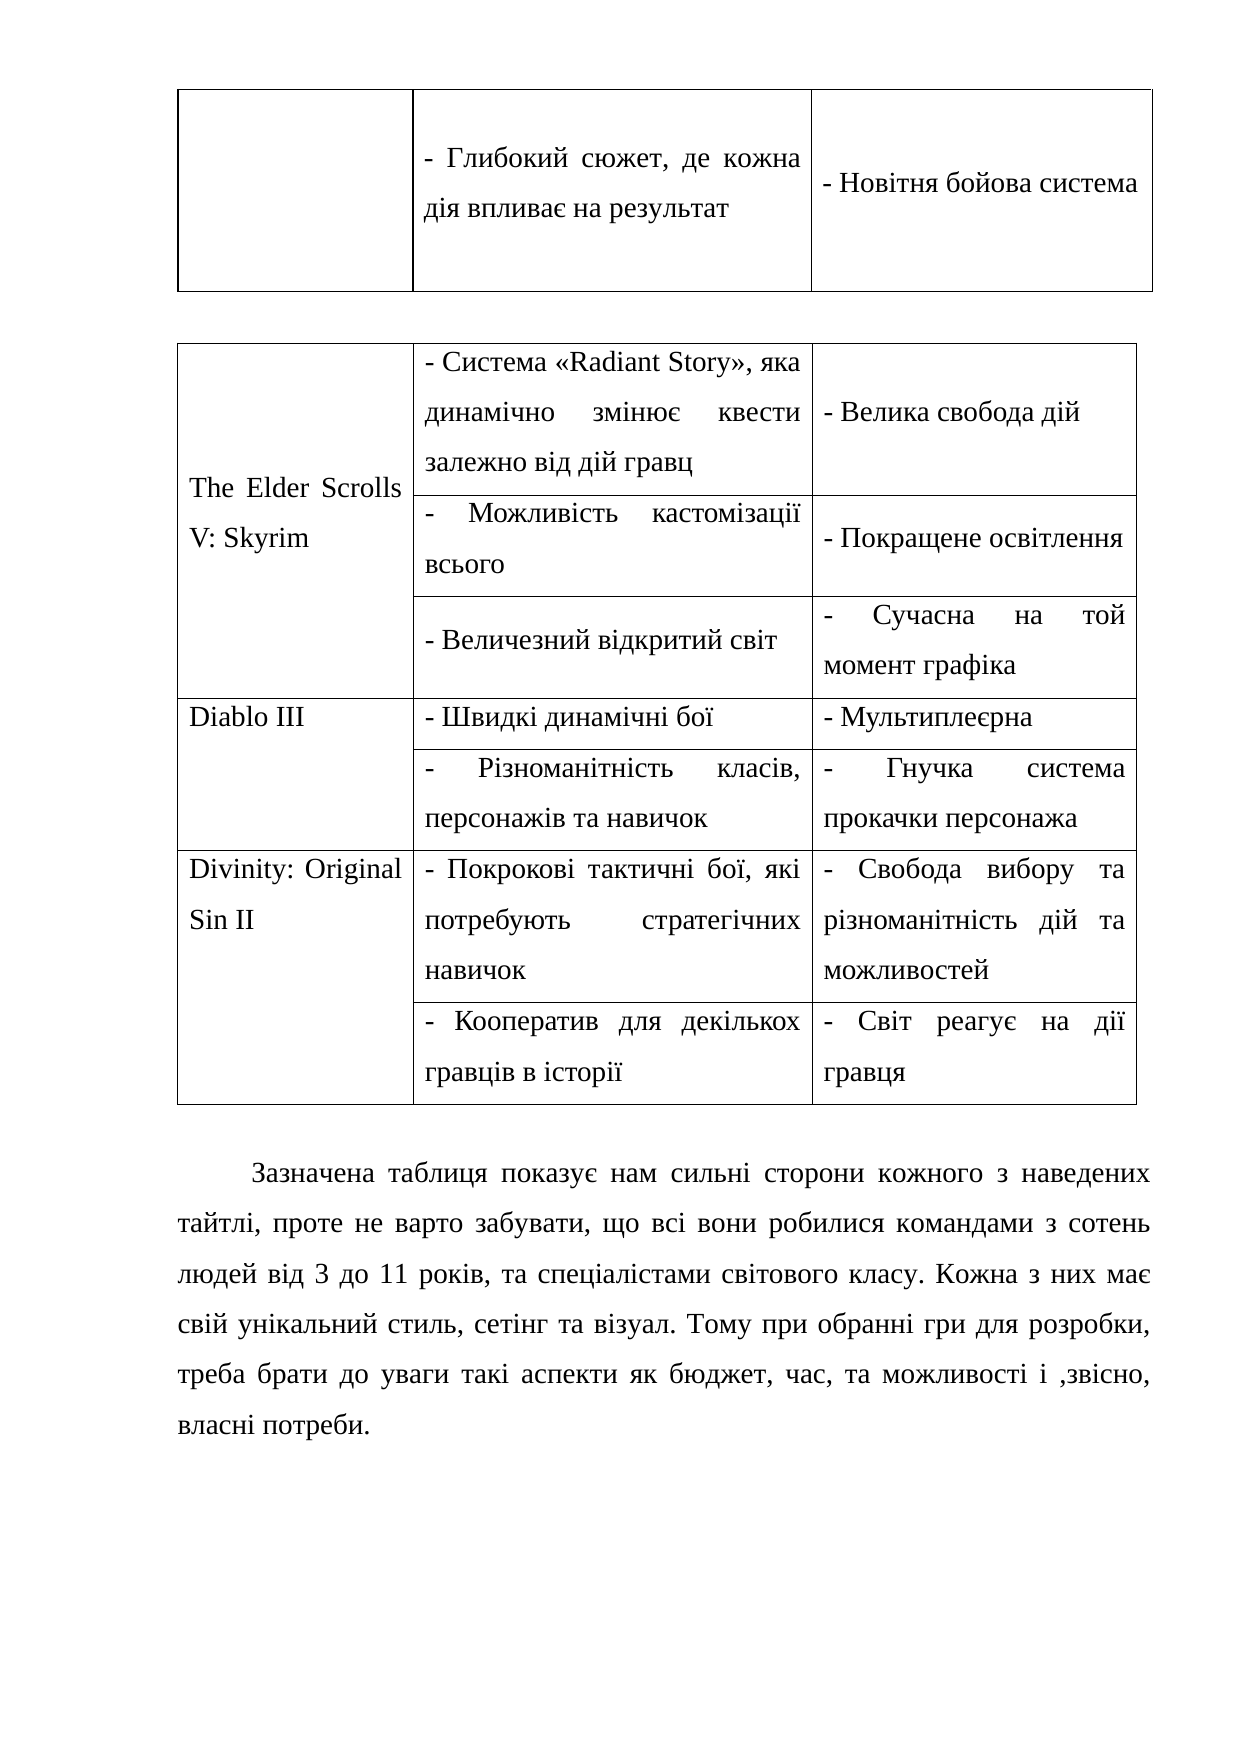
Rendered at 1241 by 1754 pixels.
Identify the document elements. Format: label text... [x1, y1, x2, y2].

table_header - Система «Radiant Story», яка динамічно змінює квести залежно від дій гравц [414, 344, 812, 494]
table_cell - Швидкі динамічні бої [414, 699, 812, 749]
table_header The Elder Scrolls V: Skyrim [178, 344, 413, 698]
table_cell - Світ реагує на дії гравця [813, 1003, 1136, 1104]
text Зазначена таблиця показує нам сильні сторони кожного з наведених тайтлі, проте не варто забувати, що всі вони робилися командами з сотень людей від 3 до 11 років, та спеціалістами світового класу. Кожна з них має свій унікальний стиль, сетінг та візуал. Тому при обранні гри для розробки, треба брати до уваги такі аспекти як бюджет, час, та можливості і ,звісно, власні потреби. [177, 1155, 1152, 1440]
table_cell - Величезний відкритий світ [414, 597, 812, 698]
table_cell - Мультиплеєрна [813, 699, 1136, 749]
table_cell - Різноманітність класів, персонажів та навичок [414, 750, 812, 850]
table_cell - Покрокові тактичні бої, які потребують стратегічних навичок [414, 851, 812, 1002]
table_cell - Новітня бойова система [812, 89, 1152, 291]
table_cell - Покращене освітлення [813, 496, 1136, 596]
table_cell Divinity: Original Sin II [178, 851, 413, 1104]
table_cell Diablo III [178, 699, 413, 850]
table_cell - Гнучка система прокачки персонажа [813, 750, 1136, 850]
table_cell - Кооператив для декількох гравців в історії [414, 1003, 812, 1104]
table_header - Велика свобода дій [813, 344, 1136, 494]
table_cell - Глибокий сюжет, де кожна дія впливає на результат [414, 90, 811, 291]
table_cell - Можливість кастомізації всього [414, 496, 812, 596]
table_cell - Сучасна на той момент графіка [813, 597, 1136, 698]
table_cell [179, 90, 412, 291]
table_cell - Свобода вибору та різноманітність дій та можливостей [813, 851, 1136, 1002]
